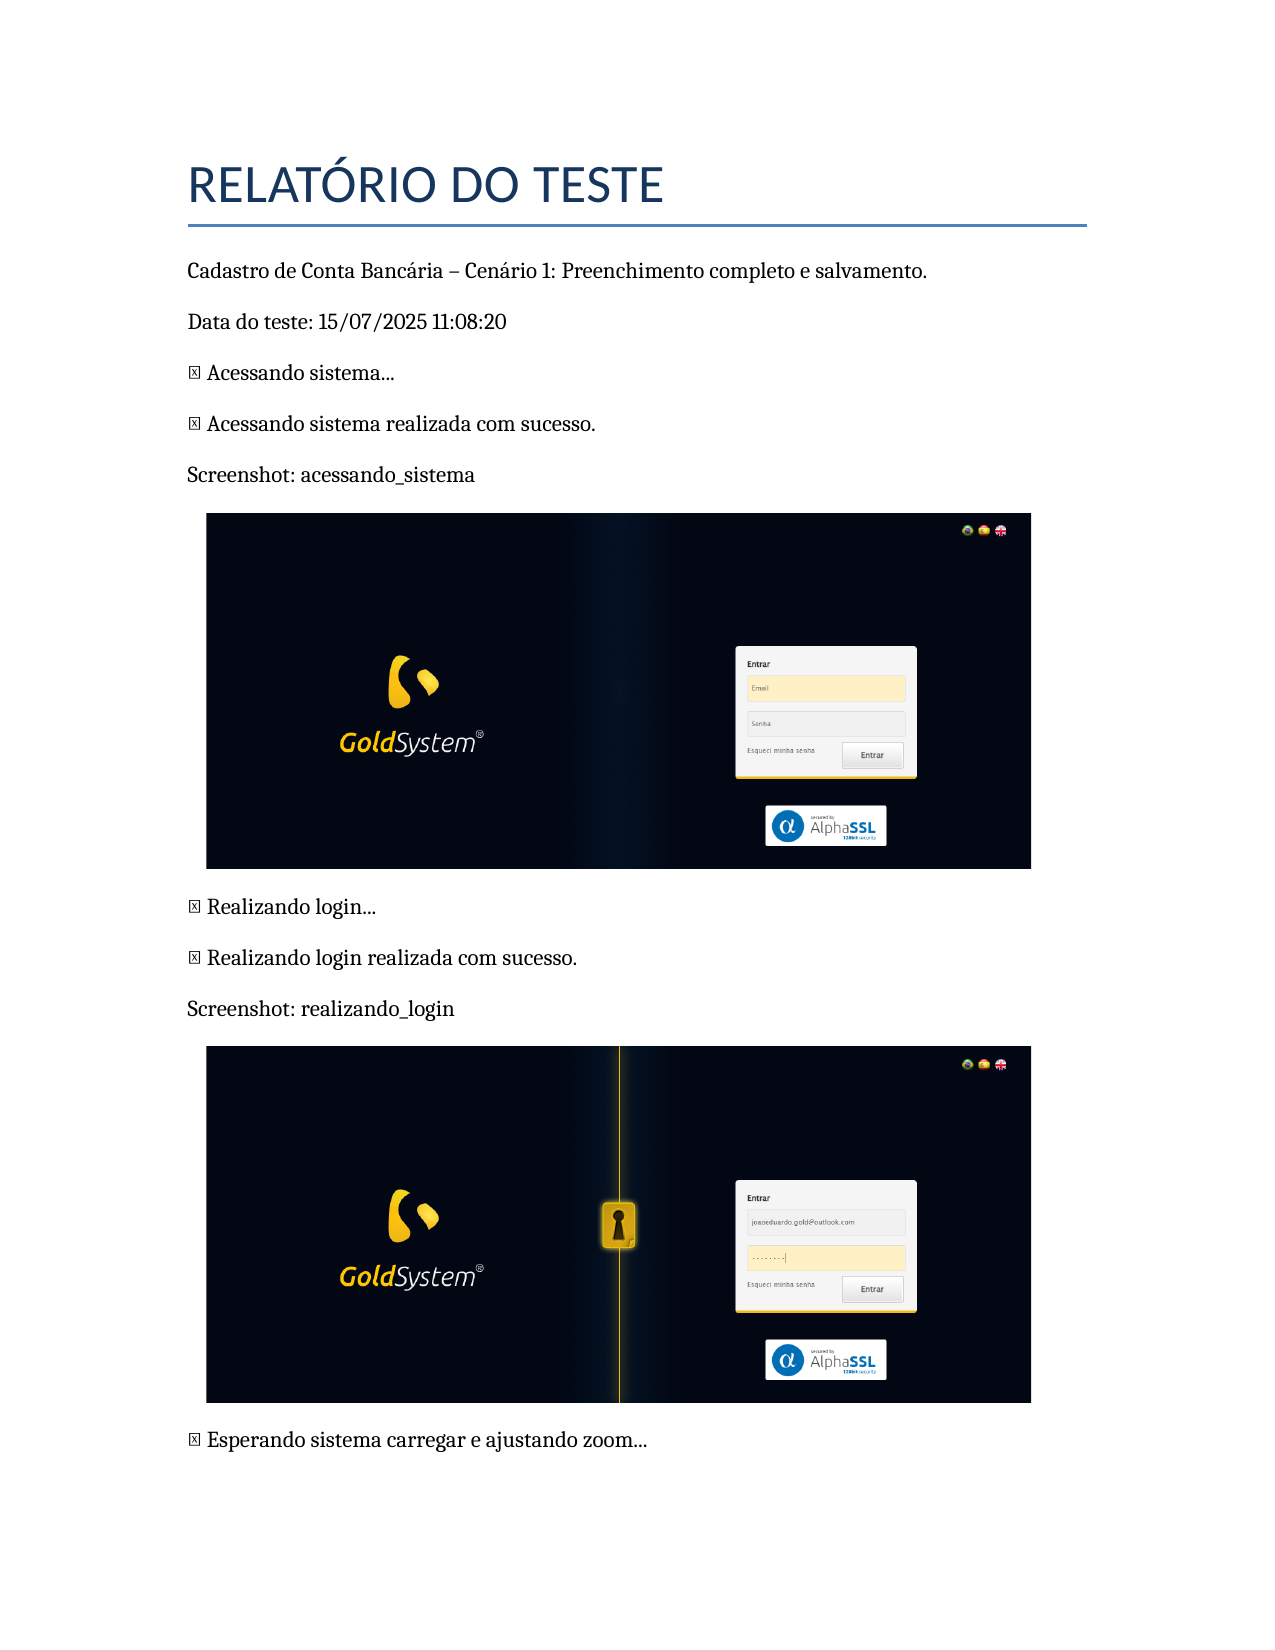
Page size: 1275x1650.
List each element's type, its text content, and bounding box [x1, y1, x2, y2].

text Screenshot: acessando_sistema [187, 462, 1087, 488]
picture [206, 513, 1032, 869]
text 🔄 Realizando login... [187, 893, 1087, 920]
title RELATÓRIO DO TESTE [187, 150, 1087, 227]
text ✅ Realizando login realizada com sucesso. [187, 944, 1087, 971]
text 🔄 Esperando sistema carregar e ajustando zoom... [187, 1427, 1087, 1453]
text 🔄 Acessando sistema... [187, 360, 1087, 386]
text Screenshot: realizando_login [187, 996, 1087, 1022]
text Cadastro de Conta Bancária – Cenário 1: Preenchimento completo e salvamento. [187, 258, 1087, 284]
picture [206, 1046, 1032, 1403]
text ✅ Acessando sistema realizada com sucesso. [187, 411, 1087, 437]
text Data do teste: 15/07/2025 11:08:20 [187, 309, 1087, 335]
